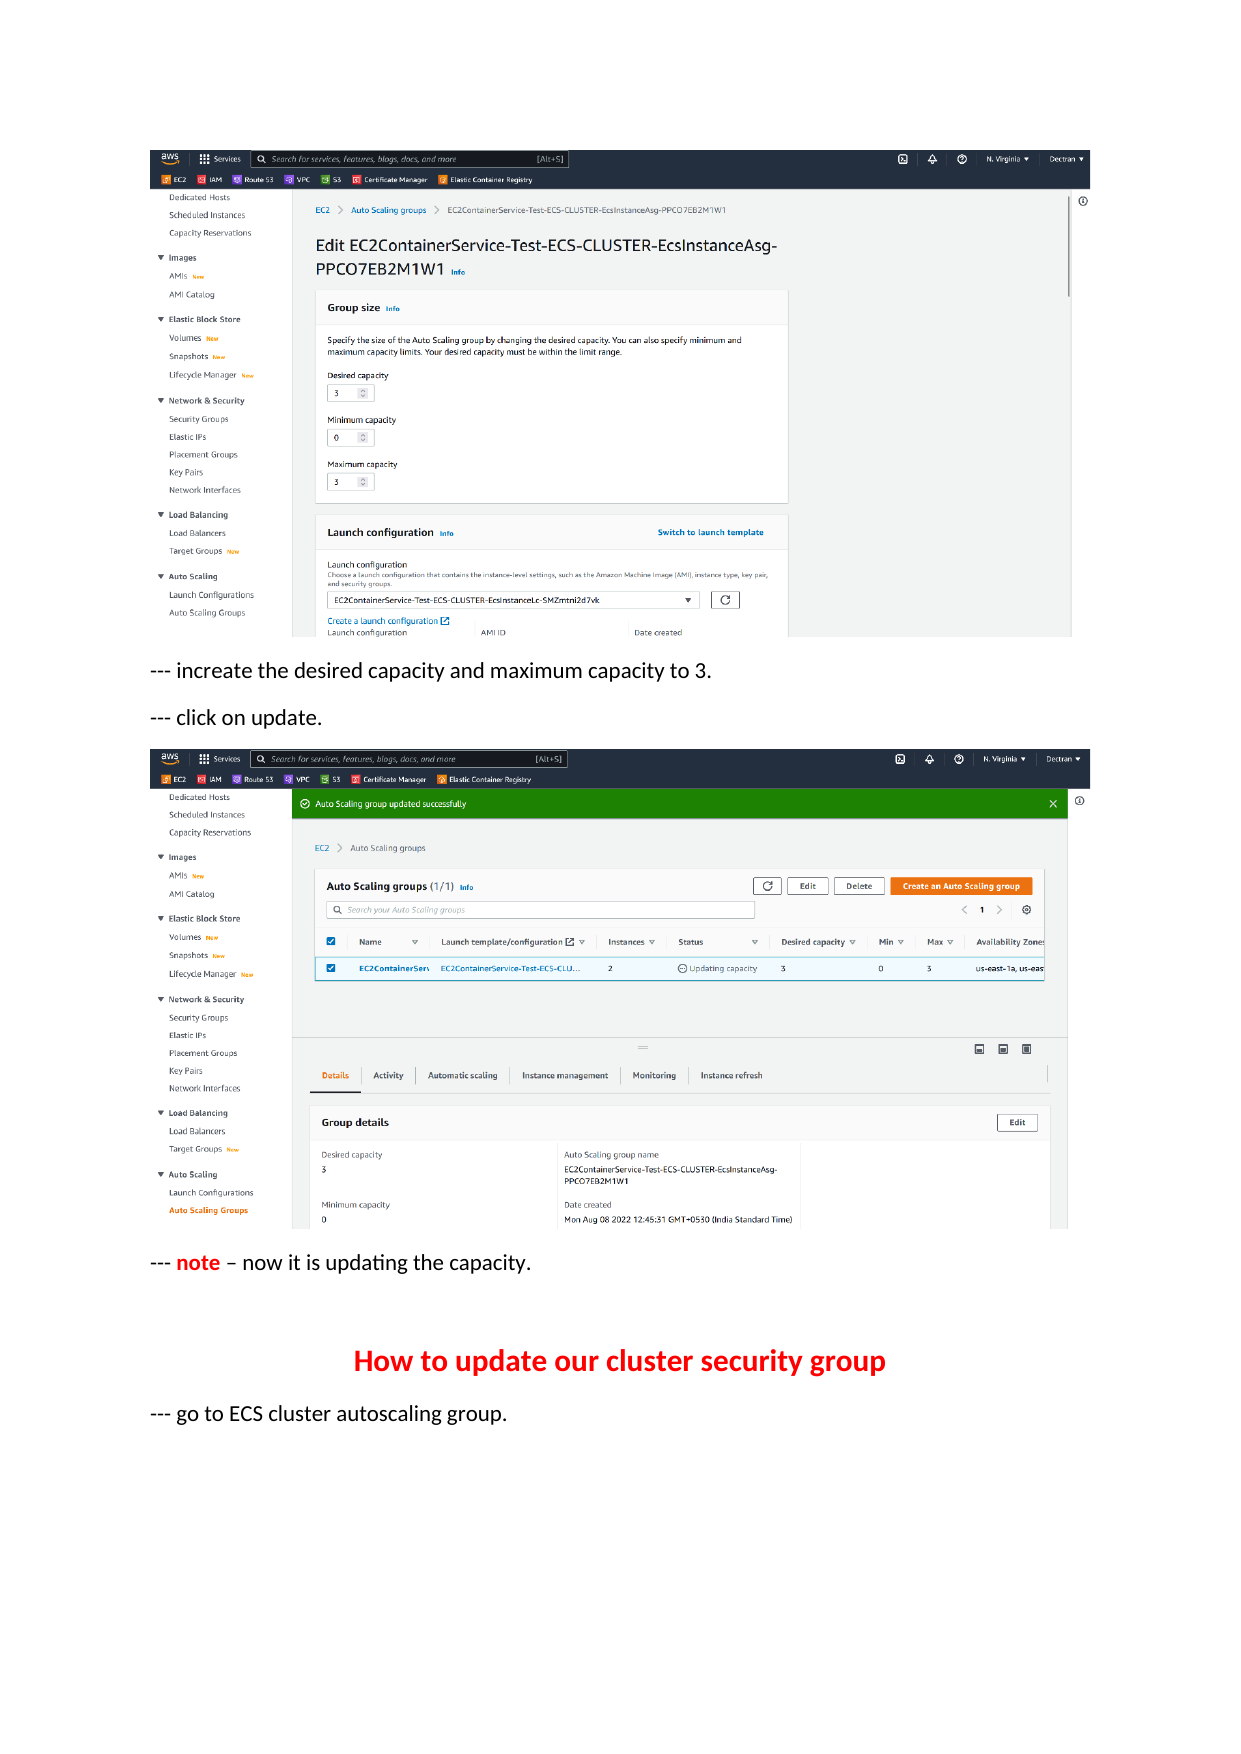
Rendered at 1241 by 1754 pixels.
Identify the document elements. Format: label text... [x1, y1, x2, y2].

picture [150, 150, 1091, 637]
text --- increate the desired capacity and maximum capacity to 3. [150, 656, 1090, 684]
text --- note – now it is updating the capacity. [150, 1248, 1090, 1276]
text --- go to ECS cluster autoscaling group. [150, 1399, 1090, 1427]
picture [150, 749, 1091, 1229]
text --- click on update. [150, 703, 1090, 731]
text How to update our cluster security group [150, 1341, 1090, 1379]
